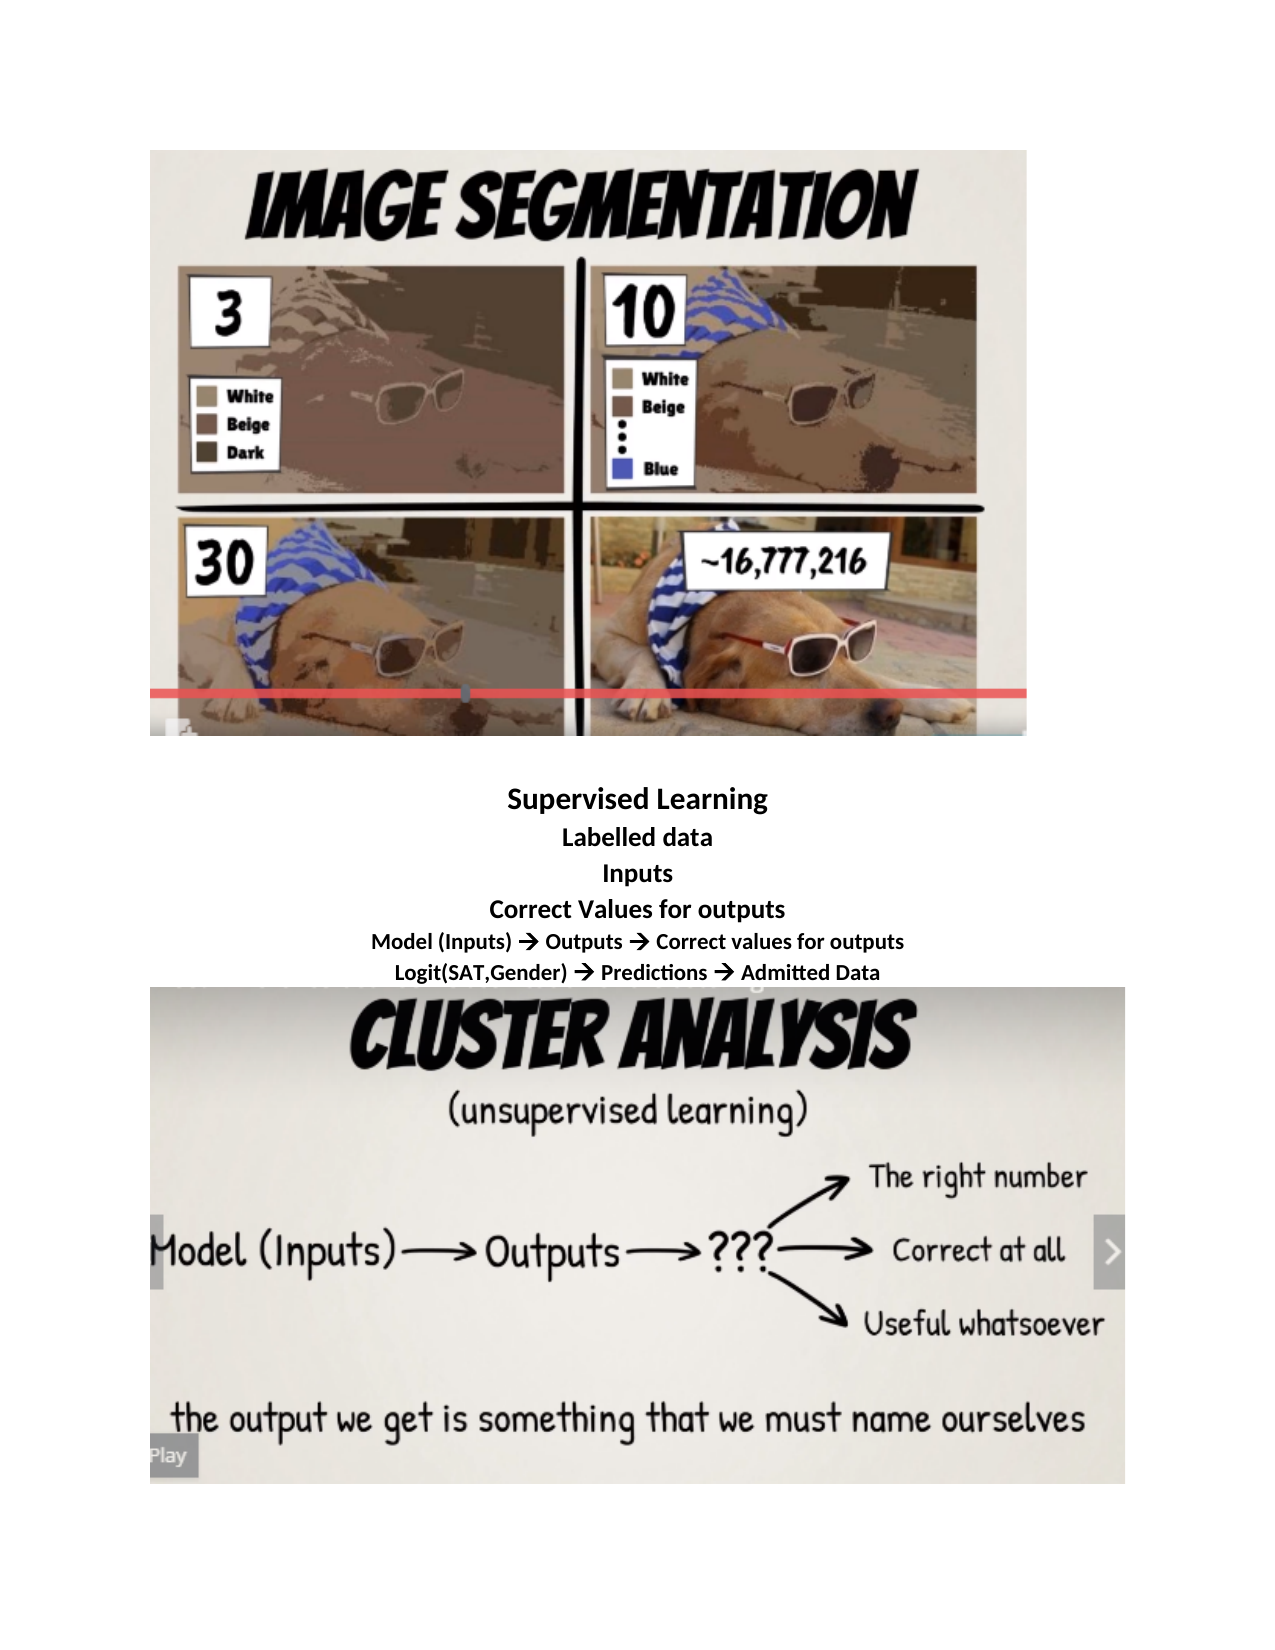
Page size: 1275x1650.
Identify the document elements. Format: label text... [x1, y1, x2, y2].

text Inputs [150, 856, 1125, 889]
text Labelled data [150, 821, 1125, 853]
text Supervised Learning [150, 779, 1125, 817]
text Correct Values for outputs [150, 892, 1125, 925]
text Model (Inputs) Outputs Correct values for outputs [150, 927, 1125, 955]
picture [150, 150, 1027, 736]
picture [150, 987, 1125, 1484]
text Logit(SAT,Gender) Predictions Admitted Data [150, 958, 1125, 986]
